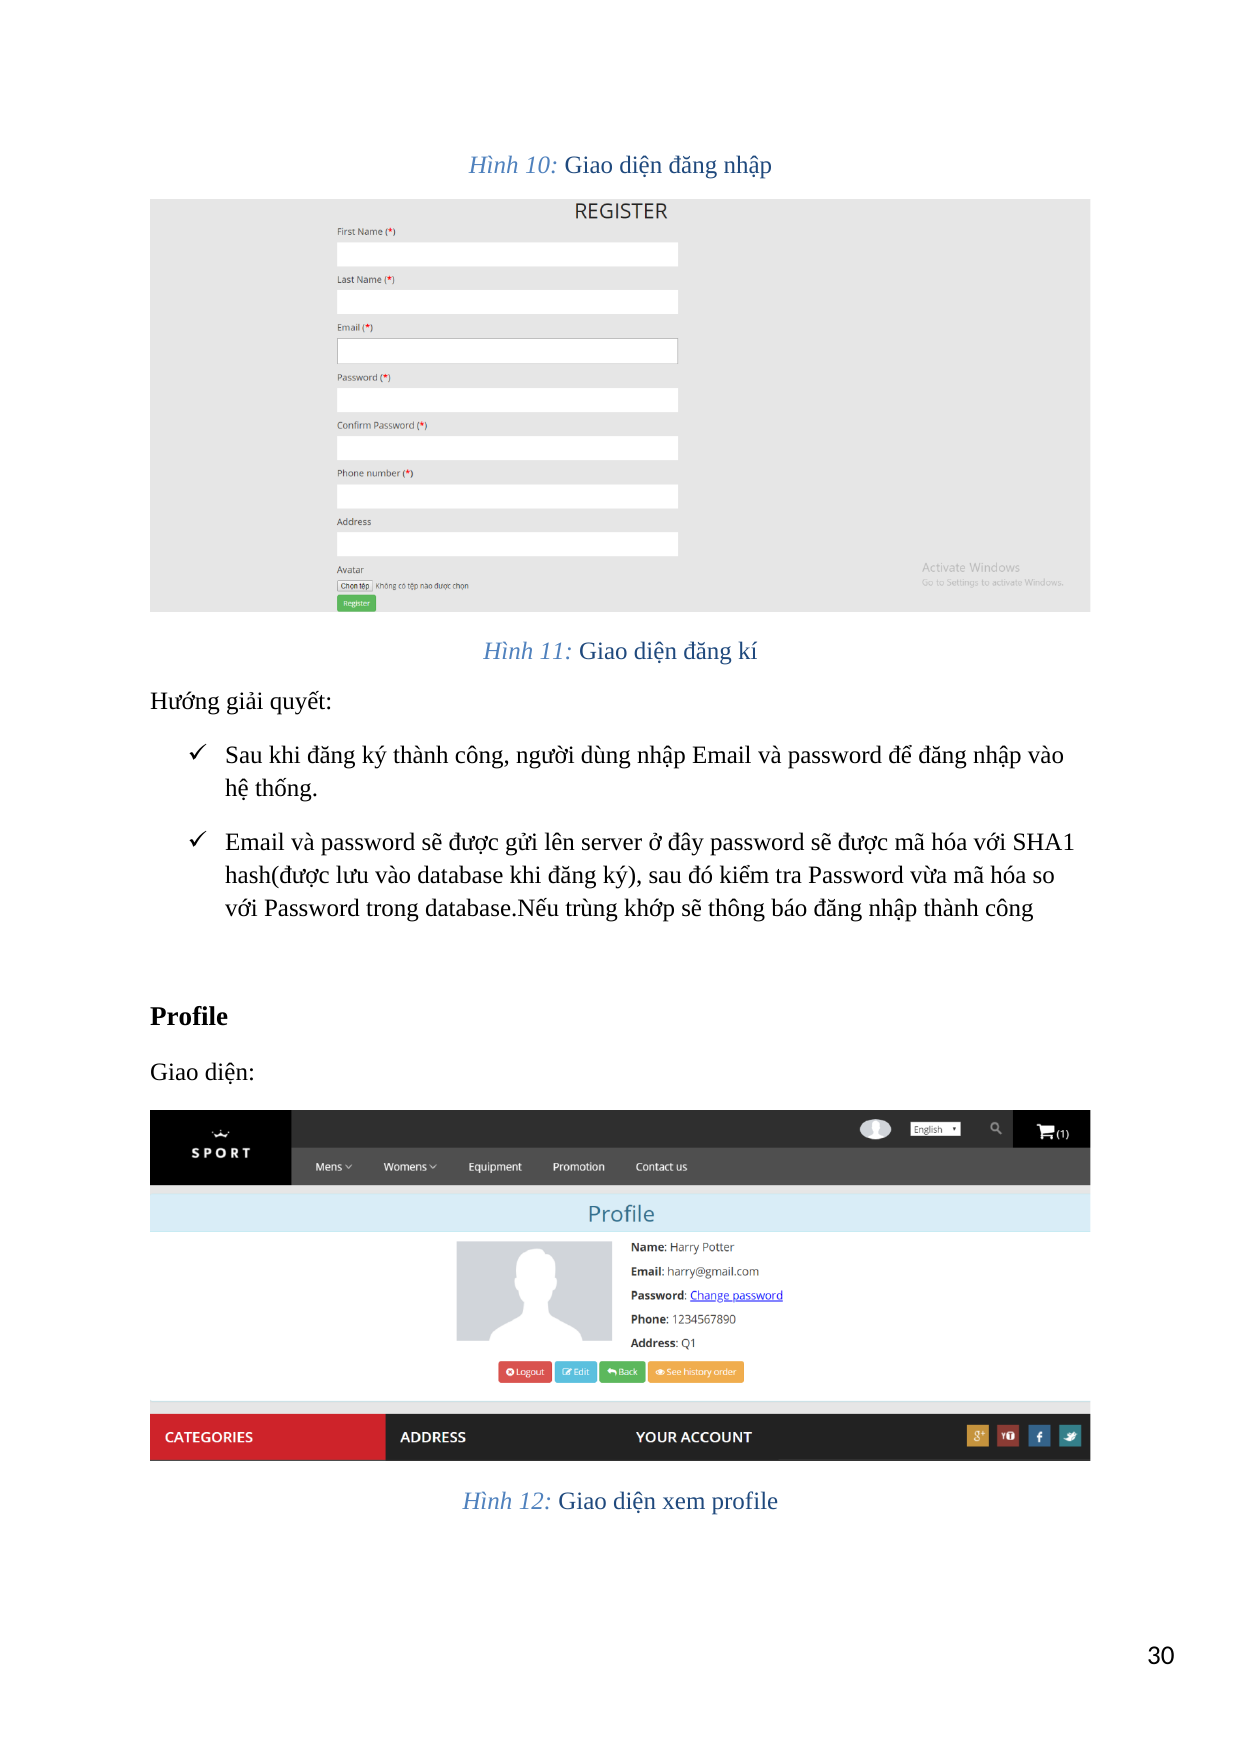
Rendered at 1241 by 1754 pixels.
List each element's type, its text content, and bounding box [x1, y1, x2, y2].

text Profile [150, 1000, 1090, 1032]
text Hình 10: Giao diện đăng nhập [150, 150, 1090, 179]
text Giao diện: [150, 1057, 1090, 1086]
text Hình 12: Giao diện xem profile [150, 1486, 1090, 1514]
picture [150, 199, 1091, 612]
text Hình 11: Giao diện đăng kí [150, 636, 1090, 665]
text Hướng giải quyết: [150, 686, 1090, 715]
list Sau khi đăng ký thành công, người dùng nhập Email và password để đăng nhập vào hệ thống. [187, 740, 1090, 802]
list Email và password sẽ được gửi lên server ở đây password sẽ được mã hóa với SHA1 hash(được lưu vào database khi đăng ký), sau đó kiểm tra Password vừa mã hóa so với Password trong database.Nếu trùng khớp sẽ thông báo đăng nhập thành công [187, 827, 1090, 921]
picture [150, 1110, 1091, 1461]
